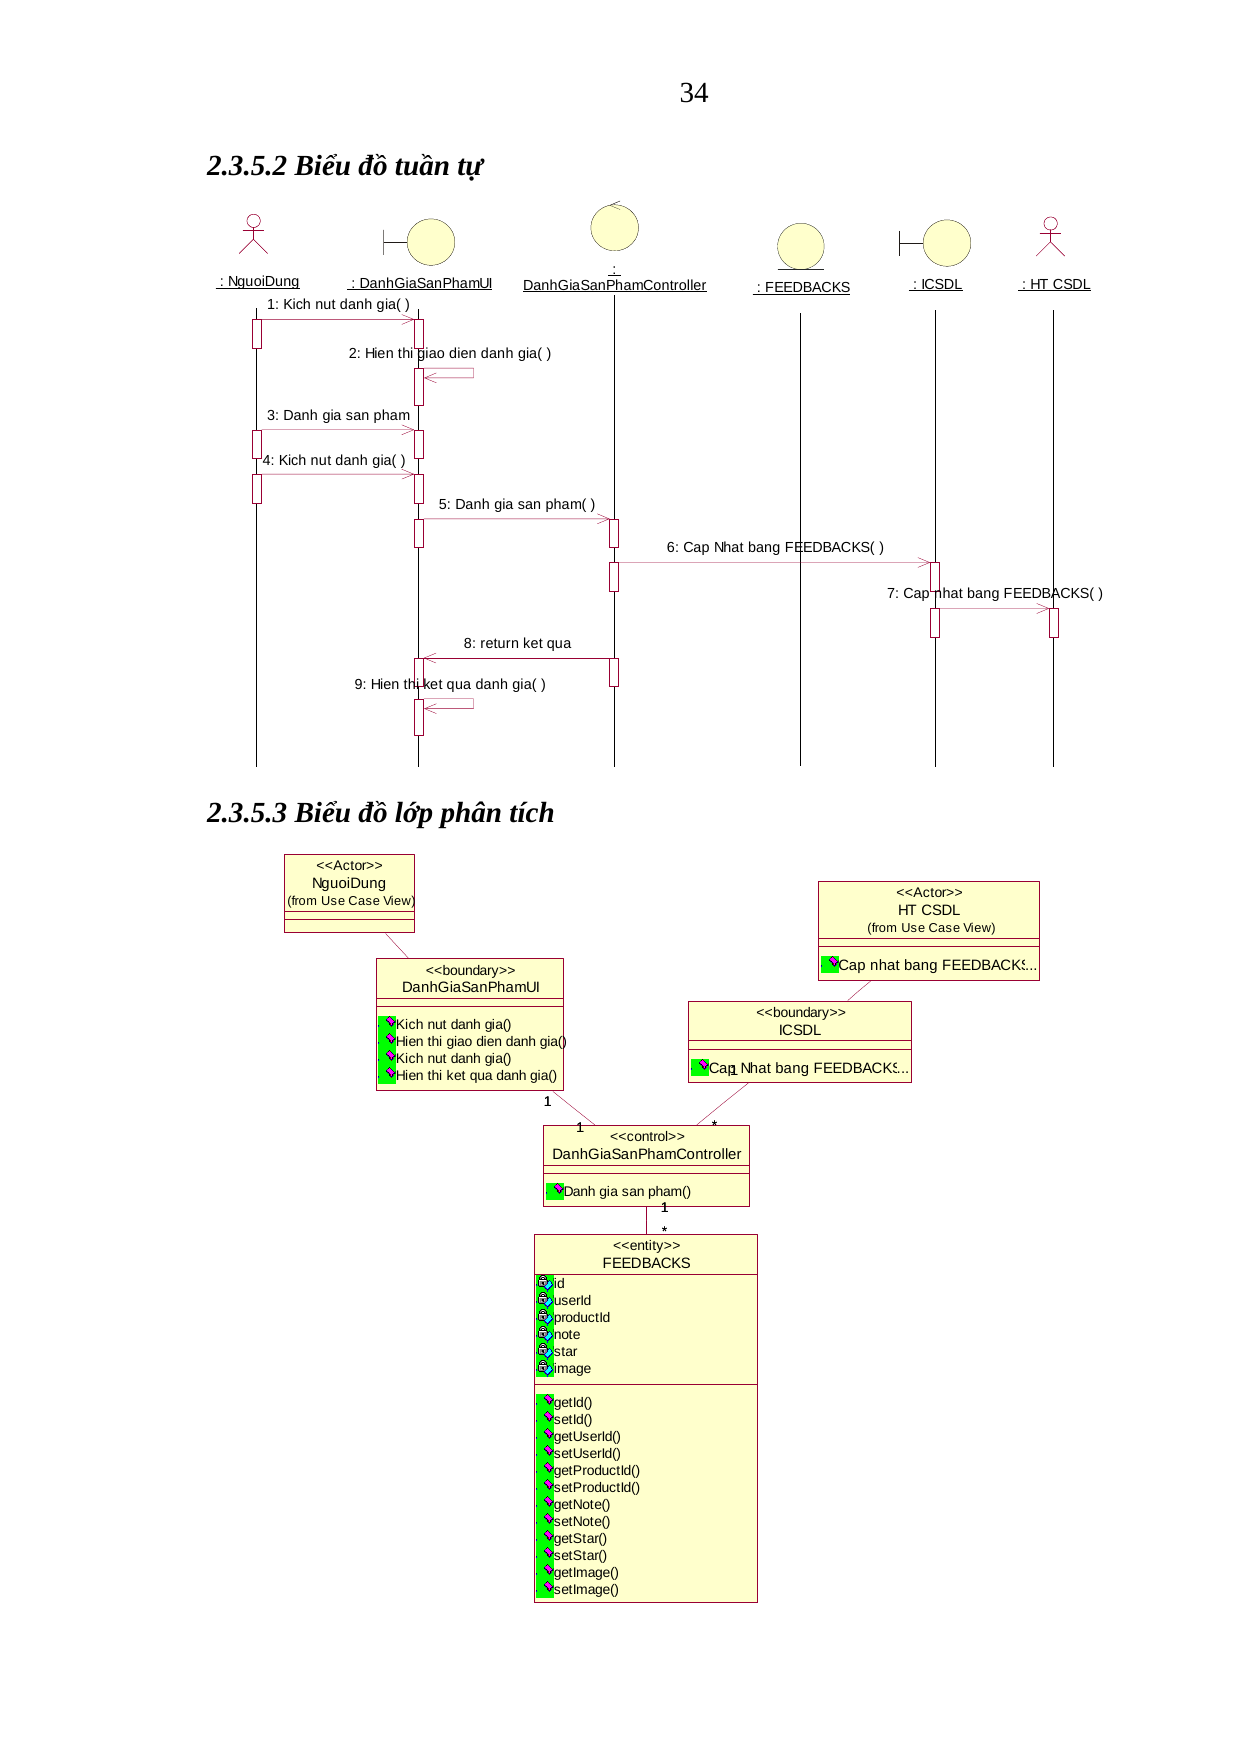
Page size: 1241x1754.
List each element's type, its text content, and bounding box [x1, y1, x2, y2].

subtitle 2.3.5.2 Biểu đồ tuần tự [207, 148, 1122, 181]
subtitle 2.3.5.3 Biểu đồ lớp phân tích [207, 795, 1122, 828]
